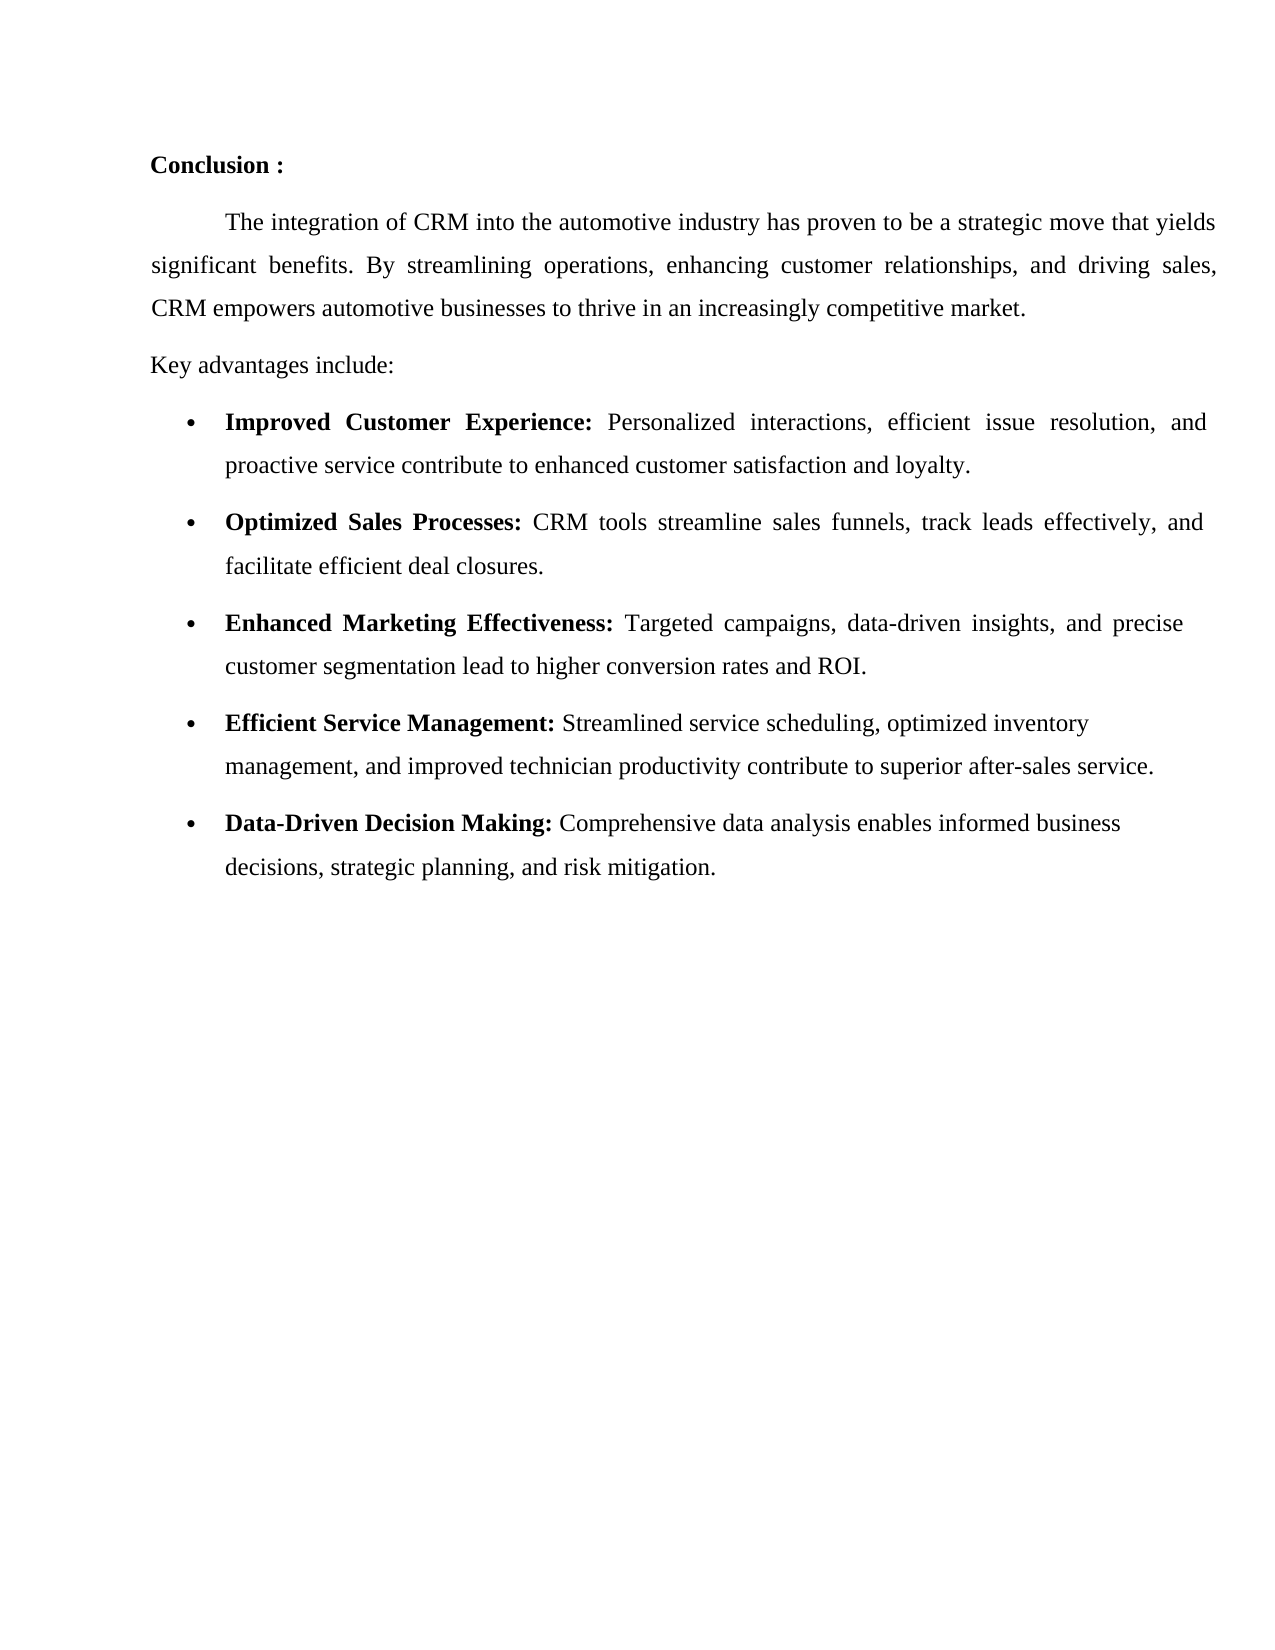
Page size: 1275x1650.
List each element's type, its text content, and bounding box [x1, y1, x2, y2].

text Conclusion : [150, 150, 1229, 179]
list Optimized Sales Processes: CRM tools streamline sales funnels, track leads effectively, and facilitate efficient deal closures. [187, 507, 1217, 579]
text The integration of CRM into the automotive industry has proven to be a strategic move that yields significant benefits. By streamlining operations, enhancing customer relationships, and driving sales, CRM empowers automotive businesses to thrive in an increasingly competitive market. [151, 207, 1218, 322]
list Enhanced Marketing Effectiveness: Targeted campaigns, data-driven insights, and precise customer segmentation lead to higher conversion rates and ROI. [187, 608, 1217, 679]
text Key advantages include: [150, 350, 1229, 379]
list Efficient Service Management: Streamlined service scheduling, optimized inventory management, and improved technician productivity contribute to superior after-sales service. [187, 708, 1217, 780]
list Improved Customer Experience: Personalized interactions, efficient issue resolution, and proactive service contribute to enhanced customer satisfaction and loyalty. [187, 407, 1217, 479]
list Data-Driven Decision Making: Comprehensive data analysis enables informed business decisions, strategic planning, and risk mitigation. [187, 808, 1217, 880]
